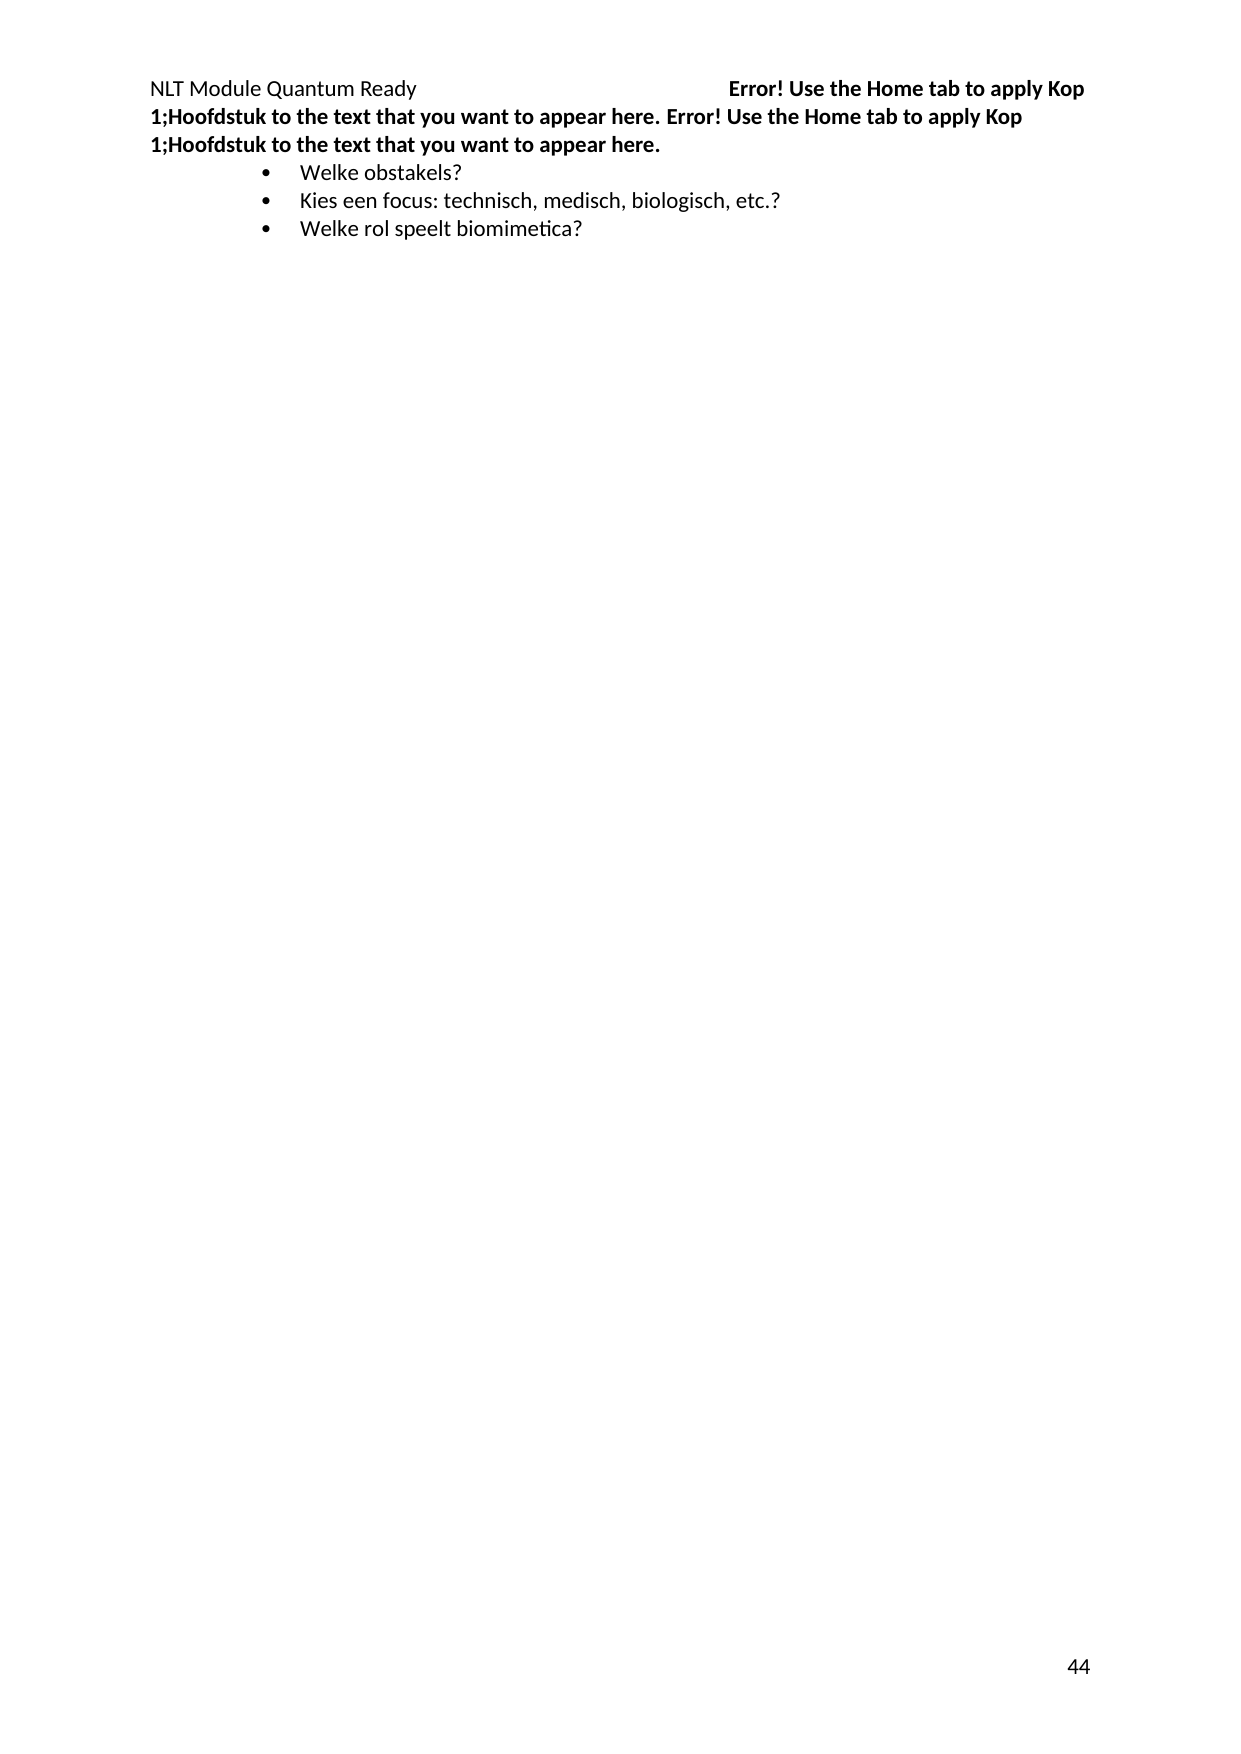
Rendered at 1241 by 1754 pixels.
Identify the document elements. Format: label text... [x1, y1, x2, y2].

list Kies een focus: technisch, medisch, biologisch, etc.? [262, 186, 1090, 214]
list Welke obstakels? [262, 158, 1090, 186]
list Welke rol speelt biomimetica? [262, 214, 1090, 242]
